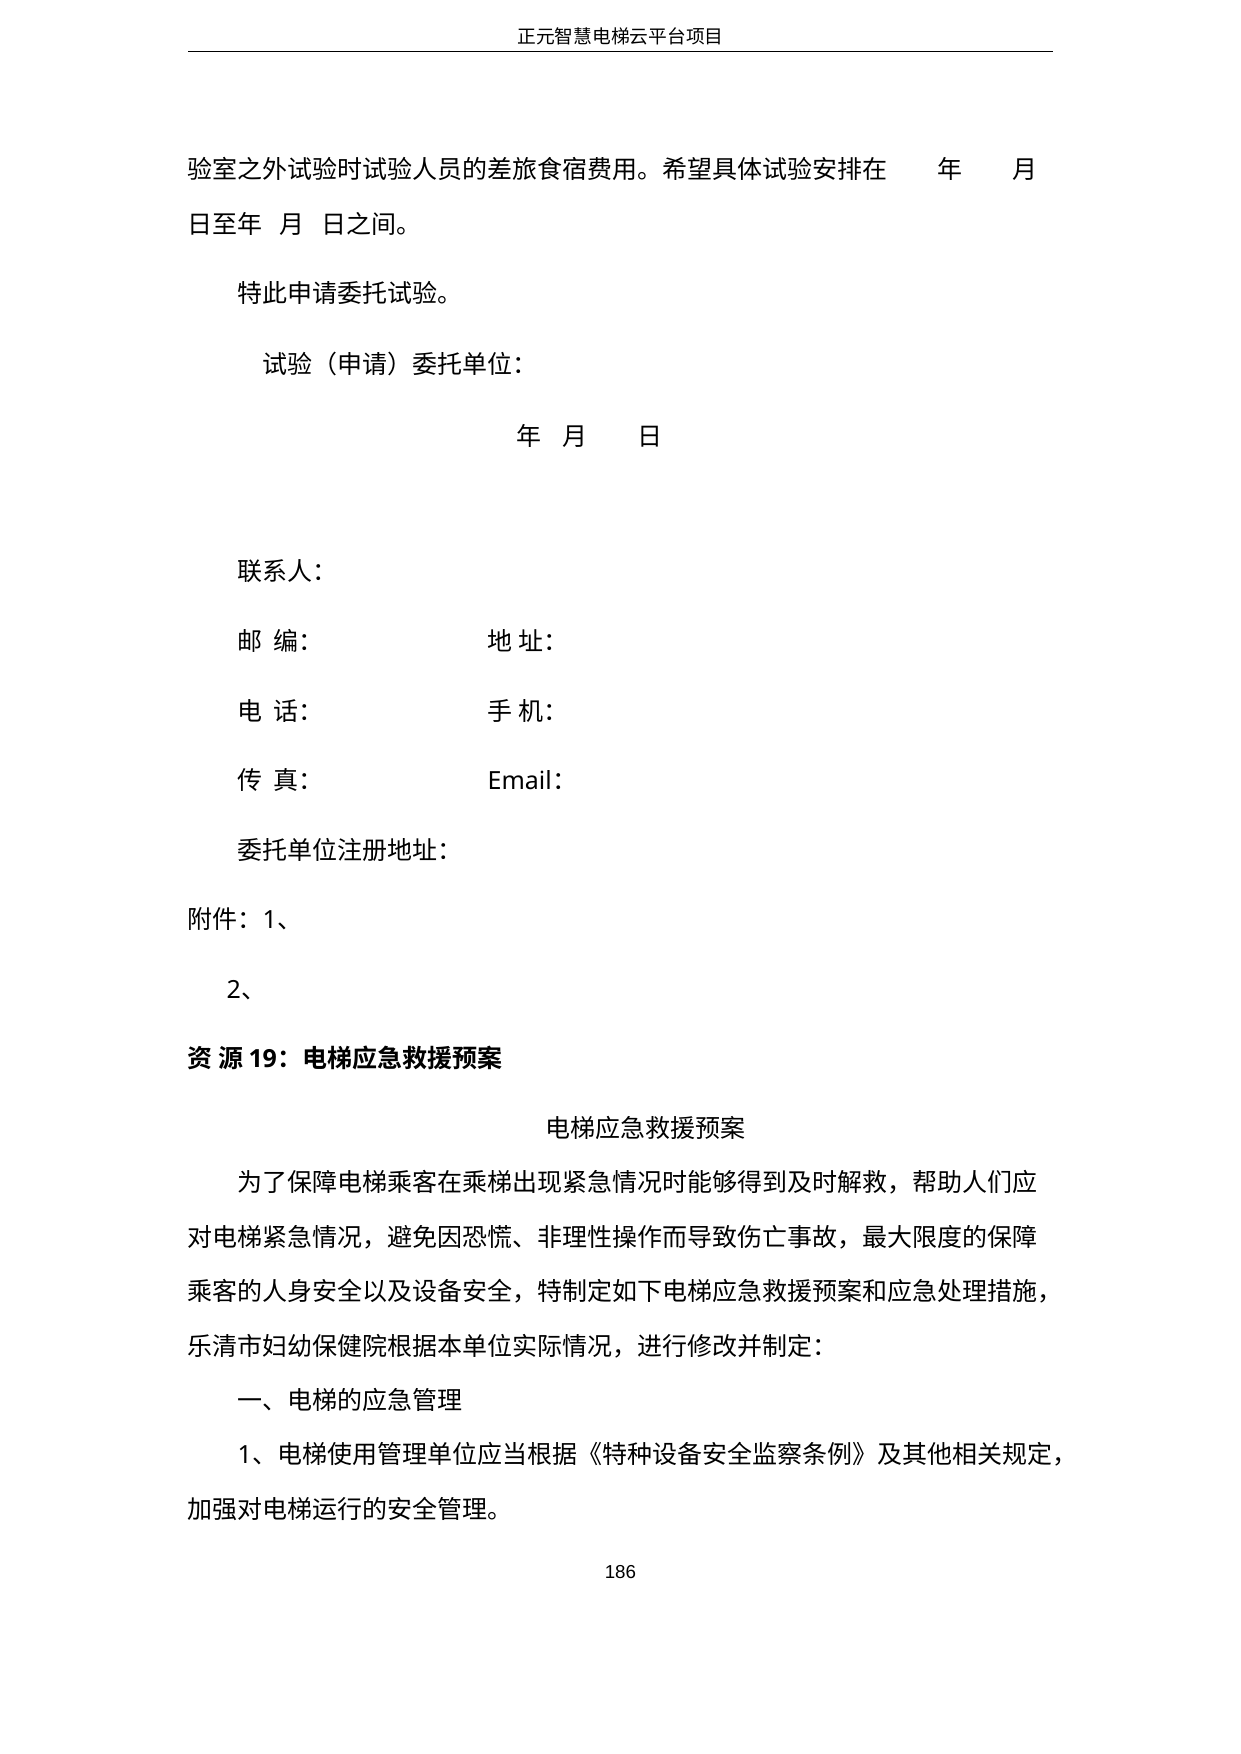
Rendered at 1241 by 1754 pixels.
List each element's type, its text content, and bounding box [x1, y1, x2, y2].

text 特此申请委托试验。 [187, 274, 1053, 310]
text 电 话： 手 机： [187, 691, 1053, 727]
text 年 月 日 [187, 416, 1053, 452]
text 传 真： Email： [187, 761, 1053, 797]
text 电梯应急救援预案 [187, 1108, 1053, 1145]
text 试验（申请）委托单位： [187, 345, 1053, 381]
text 联系人： [187, 552, 1053, 588]
text 2、 [187, 969, 1053, 1006]
text 邮 编： 地 址： [187, 621, 1053, 658]
text 资 源19：电梯应急救援预案 [187, 1039, 1053, 1075]
text 委托单位注册地址： [187, 830, 1053, 866]
text 一、电梯的应急管理 [187, 1380, 1053, 1417]
text 附件：1、 [187, 900, 1053, 936]
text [187, 150, 1053, 241]
text 1、电梯使用管理单位应当根据《特种设备安全监察条例》及其他相关规定，加强对电梯运行的安全管理。 [187, 1435, 1053, 1525]
text 为了保障电梯乘客在乘梯出现紧急情况时能够得到及时解救，帮助人们应对电梯紧急情况，避免因恐慌、非理性操作而导致伤亡事故，最大限度的保障乘客的人身安全以及设备安全，特制定如下电梯应急救援预案和应急处理措施，乐清市妇幼保健院根据本单位实际情况，进行修改并制定： [187, 1163, 1053, 1362]
